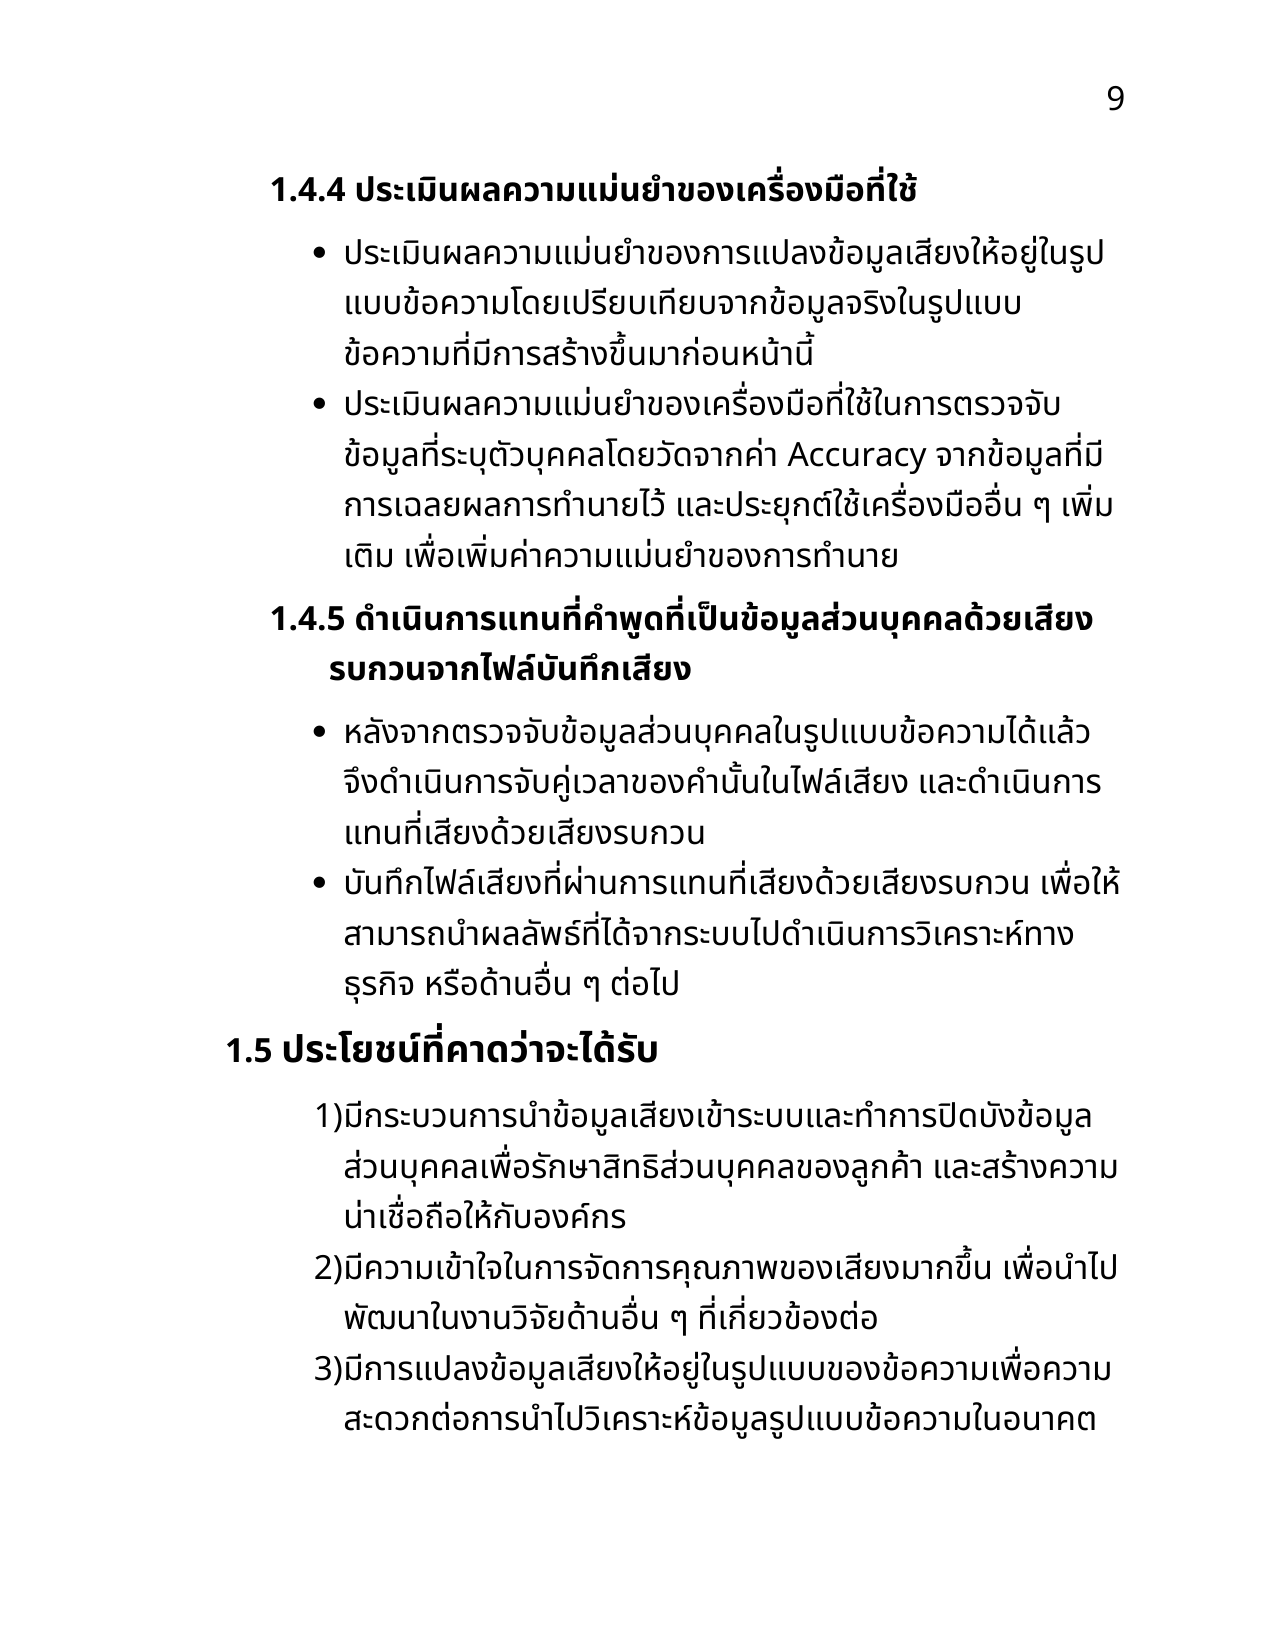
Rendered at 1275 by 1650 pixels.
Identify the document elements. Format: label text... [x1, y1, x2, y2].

subtitle ดำเนินการแทนที่คำพูดที่เป็นข้อมูลส่วนบุคคลด้วยเสียงรบกวนจากไฟล์บันทึกเสียง [269, 594, 1125, 696]
list ประเมินผลความแม่นยำของเครื่องมือที่ใช้ในการตรวจจับข้อมูลที่ระบุตัวบุคคลโดยวัดจากค่า Accuracy จากข้อมูลที่มีการเฉลยผลการทำนายไว้ และประยุกต์ใช้เครื่องมืออื่น ๆ เพิ่มเติม เพื่อเพิ่มค่าความแม่นยำของการทำนาย [314, 380, 1125, 582]
subtitle ประเมินผลความแม่นยำของเครื่องมือที่ใช้ [269, 166, 1125, 216]
list มีการแปลงข้อมูลเสียงให้อยู่ในรูปแบบของข้อความเพื่อความสะดวกต่อการนำไปวิเคราะห์ข้อมูลรูปแบบข้อความในอนาคต [314, 1345, 1125, 1446]
subtitle ประโยชน์ที่คาดว่าจะได้รับ [225, 1023, 1125, 1080]
list หลังจากตรวจจับข้อมูลส่วนบุคคลในรูปแบบข้อความได้แล้ว จึงดำเนินการจับคู่เวลาของคำนั้นในไฟล์เสียง และดำเนินการแทนที่เสียงด้วยเสียงรบกวน [314, 708, 1125, 859]
list บันทึกไฟล์เสียงที่ผ่านการแทนที่เสียงด้วยเสียงรบกวน เพื่อให้สามารถนำผลลัพธ์ที่ได้จากระบบไปดำเนินการวิเคราะห์ทางธุรกิจ หรือด้านอื่น ๆ ต่อไป [314, 859, 1125, 1011]
list มีความเข้าใจในการจัดการคุณภาพของเสียงมากขึ้น เพื่อนำไปพัฒนาในงานวิจัยด้านอื่น ๆ ที่เกี่ยวข้องต่อ [314, 1244, 1125, 1345]
list มีกระบวนการนำข้อมูลเสียงเข้าระบบและทำการปิดบังข้อมูลส่วนบุคคลเพื่อรักษาสิทธิส่วนบุคคลของลูกค้า และสร้างความน่าเชื่อถือให้กับองค์กร [314, 1092, 1125, 1244]
list ประเมินผลความแม่นยำของการแปลงข้อมูลเสียงให้อยู่ในรูปแบบข้อความโดยเปรียบเทียบจากข้อมูลจริงในรูปแบบข้อความที่มีการสร้างขึ้นมาก่อนหน้านี้ [314, 229, 1125, 380]
